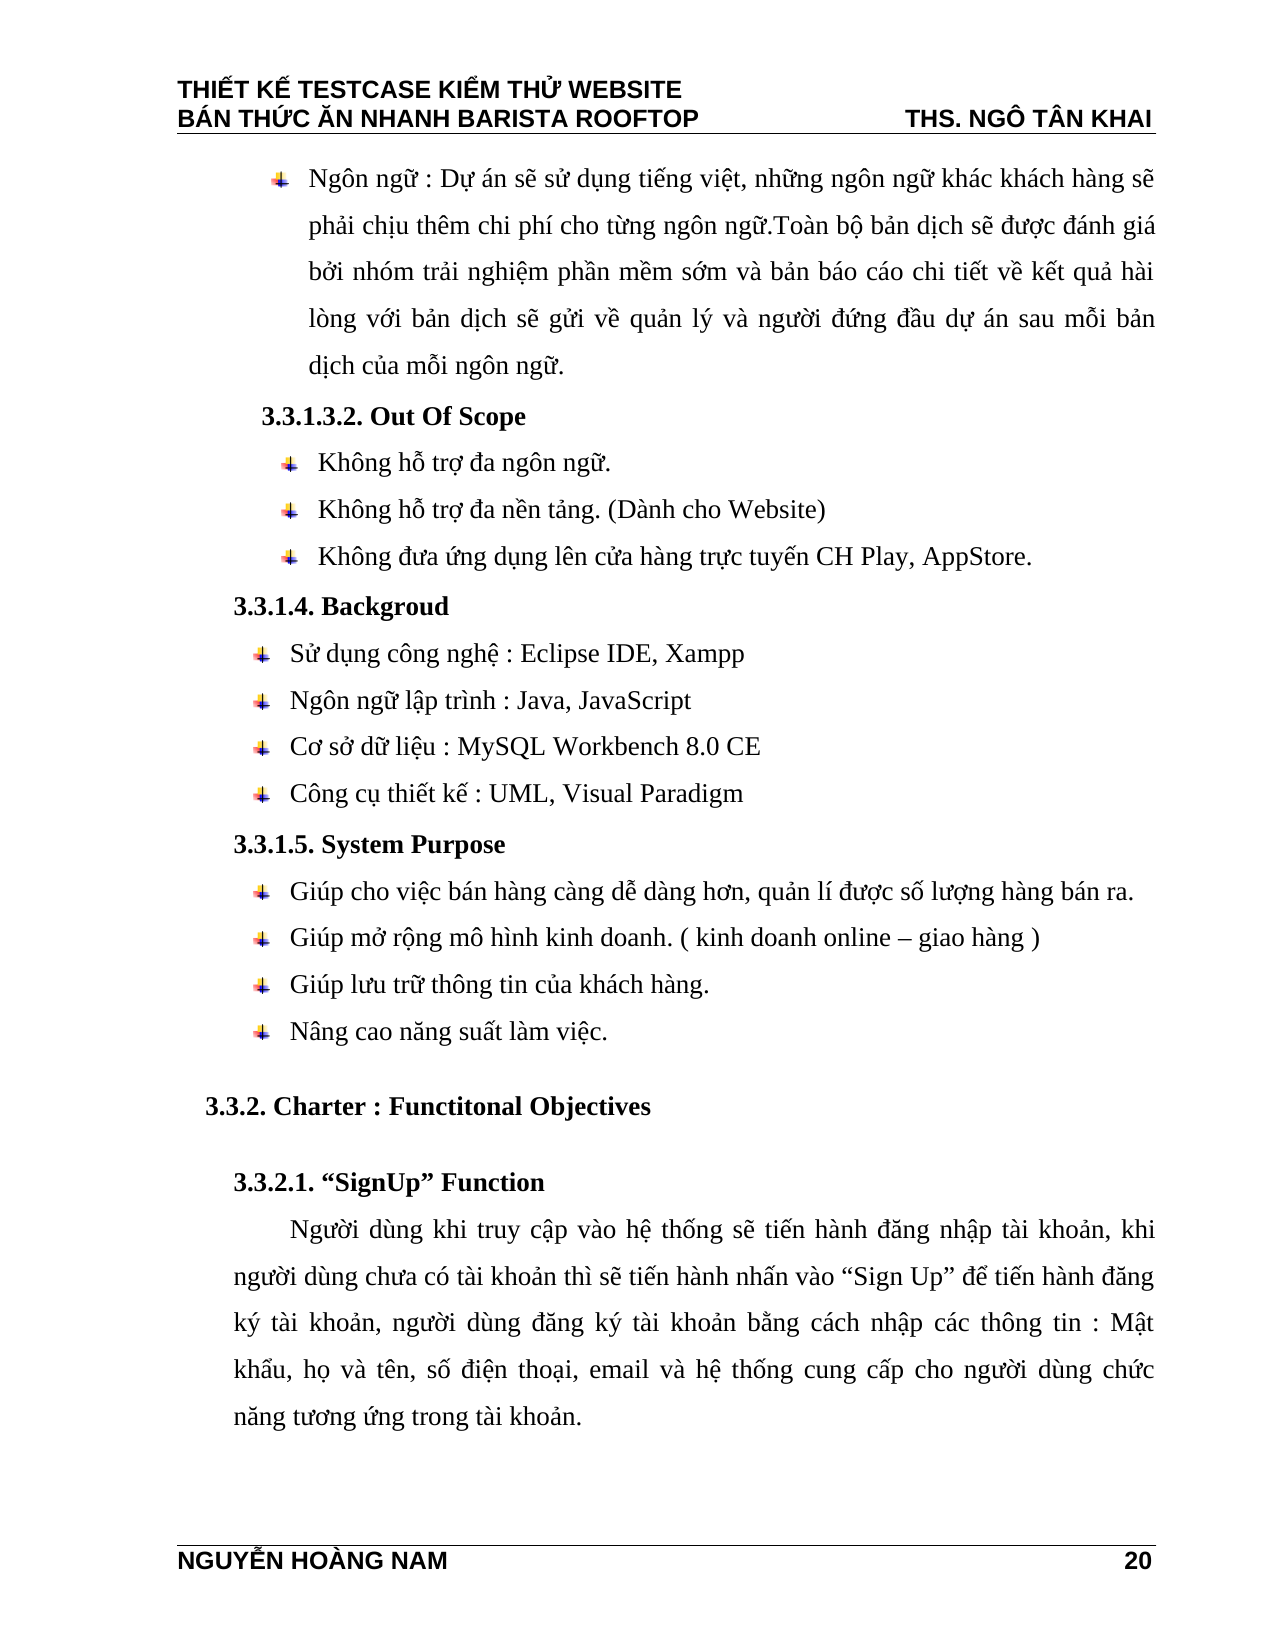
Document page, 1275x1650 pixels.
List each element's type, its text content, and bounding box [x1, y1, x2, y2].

subtitle 3.3.1.3.2. Out Of Scope [261, 399, 1156, 431]
picture [281, 455, 298, 472]
subtitle 3.3.2. Charter : Functitonal Objectives [205, 1090, 1156, 1122]
subtitle 3.3.1.4. Backgroud [233, 590, 1156, 622]
picture [253, 692, 270, 710]
list Ngôn ngữ lập trình : Java, JavaScript [252, 684, 1156, 715]
list Không hỗ trợ đa nền tảng. (Dành cho Website) [280, 493, 1156, 524]
list Sử dụng công nghệ : Eclipse IDE, Xampp [252, 637, 1156, 668]
text Người dùng khi truy cập vào hệ thống sẽ tiến hành đăng nhập tài khoản, khi người dùng chưa có tài khoản thì sẽ tiến hành nhấn vào “Sign Up” để tiến hành đăng ký tài khoản, người dùng đăng ký tài khoản bằng cách nhập các thông tin : Mật khẩu, họ và tên, số điện thoại, email và hệ thống cung cấp cho người dùng chức năng tương ứng trong tài khoản. [233, 1213, 1156, 1431]
list Nâng cao năng suất làm việc. [252, 1014, 1156, 1046]
list Giúp mở rộng mô hình kinh doanh. ( kinh doanh online – giao hàng ) [252, 921, 1156, 952]
picture [253, 1023, 270, 1040]
list Ngôn ngữ : Dự án sẽ sử dụng tiếng việt, những ngôn ngữ khác khách hàng sẽ phải chịu thêm chi phí cho từng ngôn ngữ.Toàn bộ bản dịch sẽ được đánh giá bởi nhóm trải nghiệm phần mềm sớm và bản báo cáo chi tiết về kết quả hài lòng với bản dịch sẽ gửi về quản lý và người đứng đầu dự án sau mỗi bản dịch của mỗi ngôn ngữ. [271, 162, 1156, 380]
picture [253, 785, 270, 803]
subtitle 3.3.1.5. System Purpose [233, 828, 1156, 859]
picture [253, 645, 270, 663]
picture [281, 501, 298, 519]
picture [281, 548, 298, 565]
picture [253, 930, 270, 947]
list Không hỗ trợ đa ngôn ngữ. [280, 446, 1156, 477]
picture [253, 976, 270, 994]
picture [271, 170, 289, 188]
list Giúp cho việc bán hàng càng dễ dàng hơn, quản lí được số lượng hàng bán ra. [252, 874, 1156, 906]
list Công cụ thiết kế : UML, Visual Paradigm [252, 777, 1156, 808]
picture [253, 883, 270, 900]
picture [253, 739, 270, 756]
list Giúp lưu trữ thông tin của khách hàng. [252, 968, 1156, 999]
list Cơ sở dữ liệu : MySQL Workbench 8.0 CE [252, 730, 1156, 762]
list Không đưa ứng dụng lên cửa hàng trực tuyến CH Play, AppStore. [280, 539, 1156, 571]
subtitle 3.3.2.1. “SignUp” Function [233, 1166, 1156, 1197]
